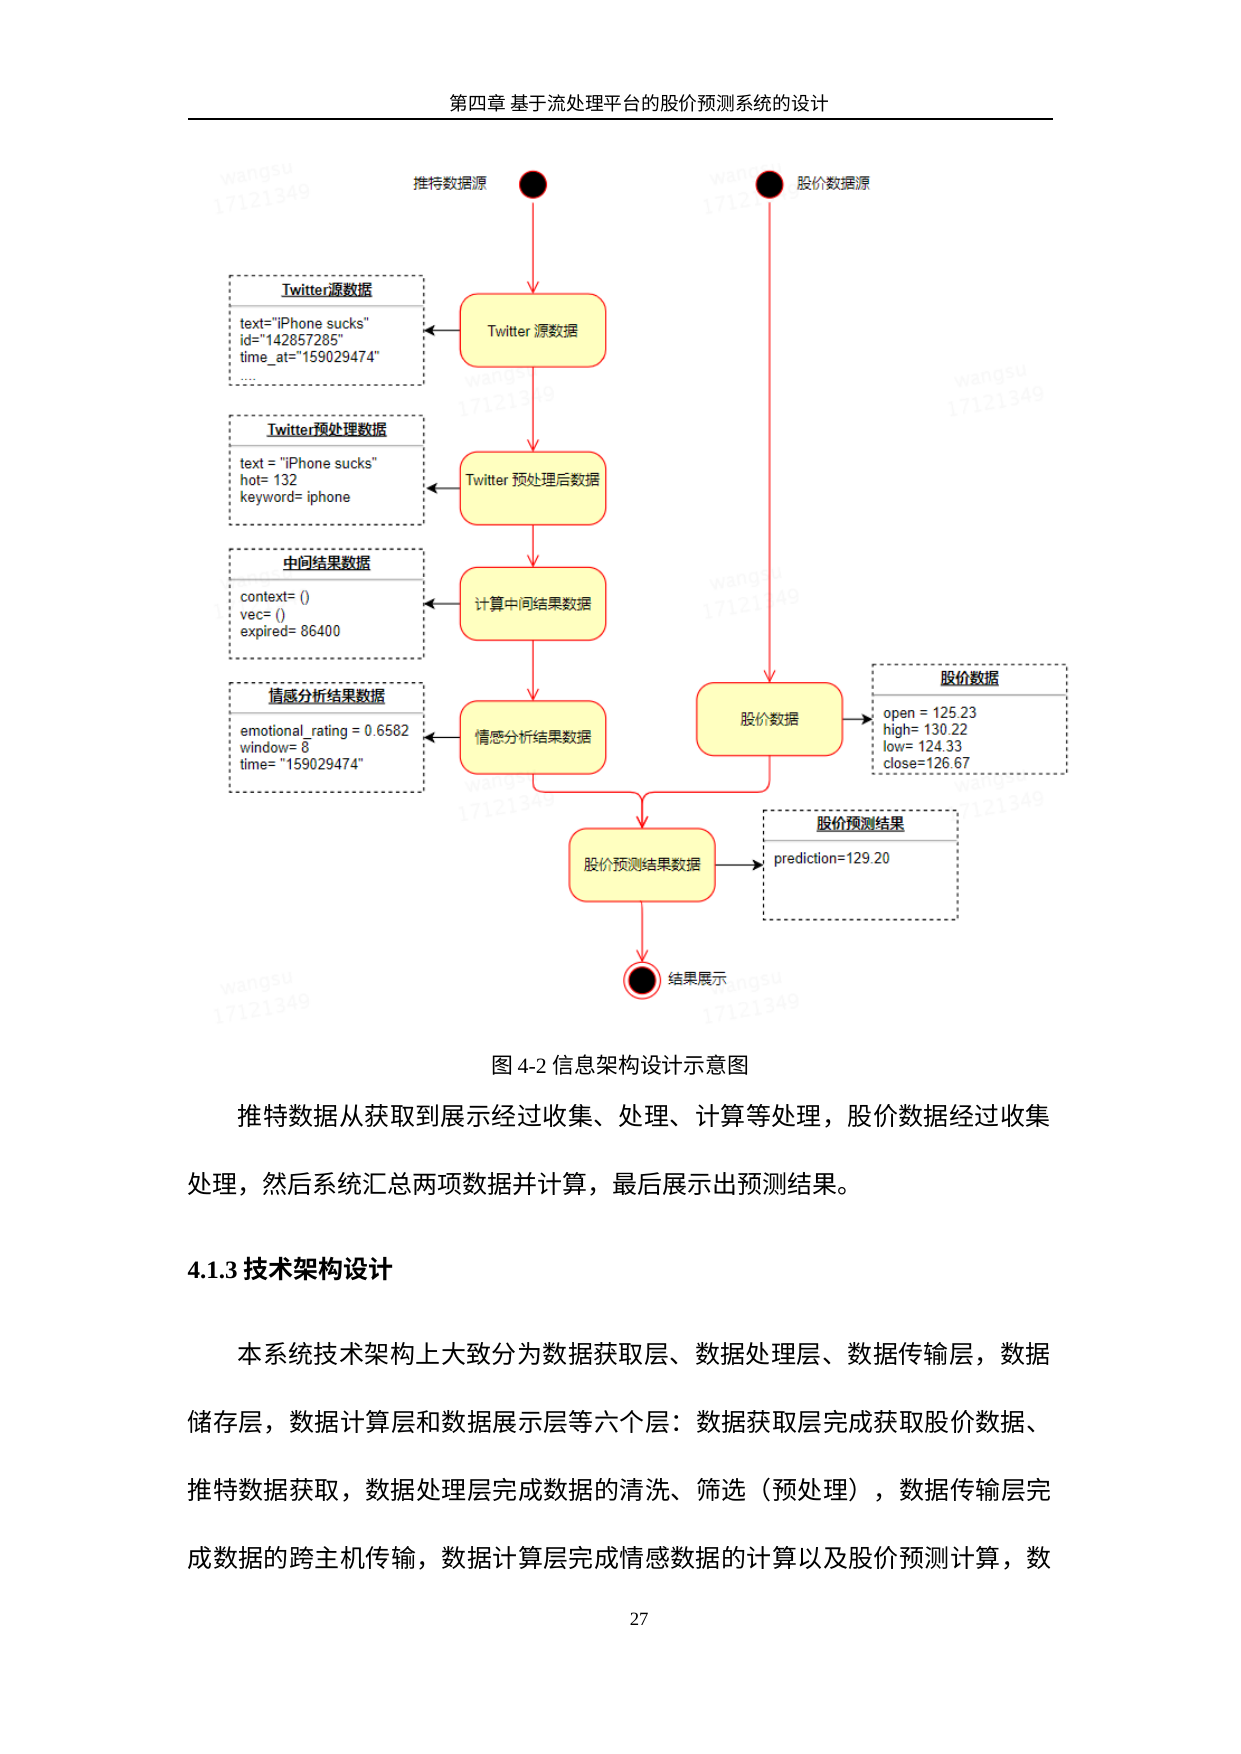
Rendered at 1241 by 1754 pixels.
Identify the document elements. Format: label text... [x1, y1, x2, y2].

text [187, 1318, 1053, 1590]
picture [187, 163, 1094, 1029]
text 图4-2 信息架构设计示意图 [187, 1047, 1053, 1081]
subtitle 4.1.3 技术架构设计 [187, 1233, 1053, 1301]
text 推特数据从获取到展示经过收集、处理、计算等处理，股价数据经过收集处理，然后系统汇总两项数据并计算，最后展示出预测结果。 [187, 1081, 1053, 1217]
